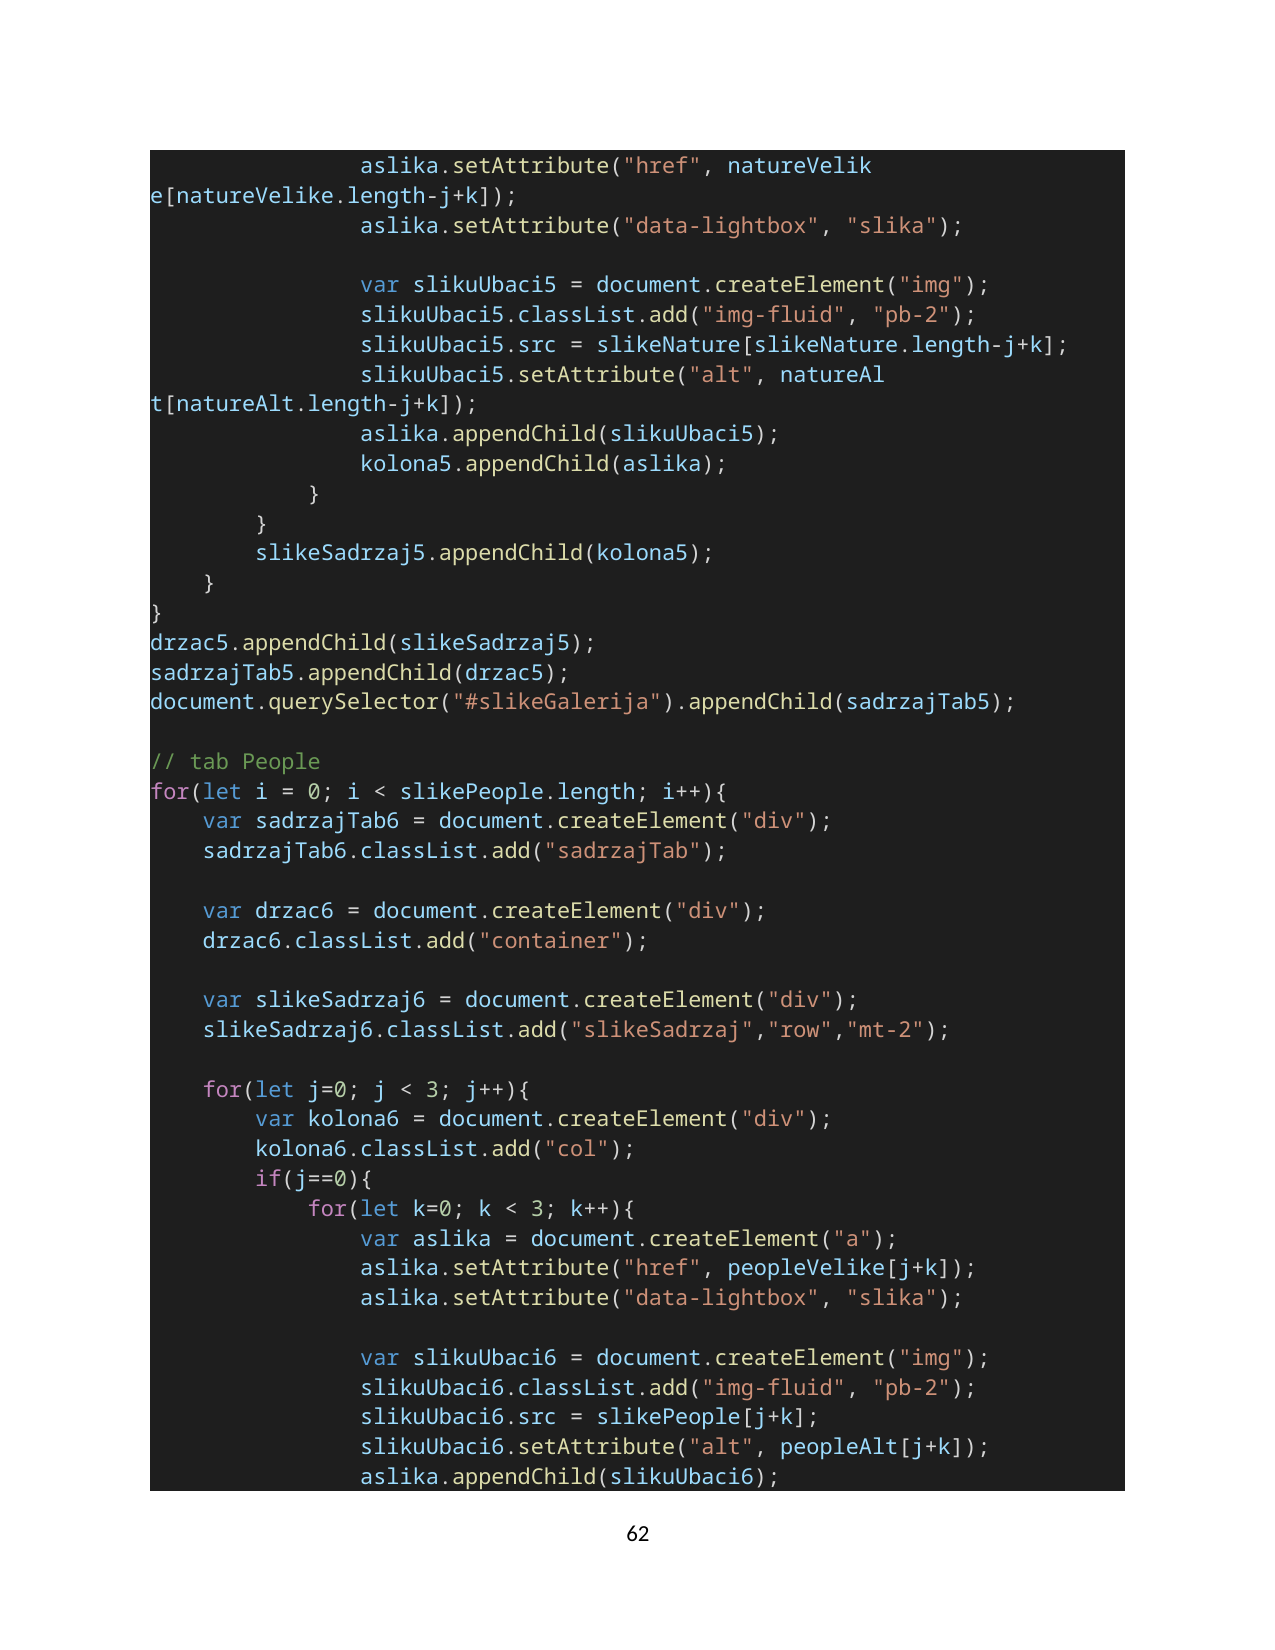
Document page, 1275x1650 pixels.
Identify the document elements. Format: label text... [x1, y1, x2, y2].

text var slikuUbaci5 = document.createElement("img"); [150, 269, 1125, 299]
text var sadrzajTab6 = document.createElement("div"); [150, 805, 1125, 835]
text if(j==0){ [150, 1163, 1125, 1193]
text slikeSadrzaj5.appendChild(kolona5); [150, 537, 1125, 567]
text sadrzajTab5.appendChild(drzac5); [150, 656, 1125, 686]
text } [150, 478, 1125, 507]
text slikuUbaci5.src = slikeNature[slikeNature.length-j+k]; [150, 329, 1125, 358]
text drzac5.appendChild(slikeSadrzaj5); [150, 627, 1125, 656]
text slikuUbaci5.setAttribute("alt", natureAlt[natureAlt.length-j+k]); [150, 358, 1125, 418]
text slikuUbaci6.src = slikePeople[j+k]; [150, 1401, 1125, 1431]
text aslika.setAttribute("data-lightbox", "slika"); [150, 209, 1125, 239]
text var slikuUbaci6 = document.createElement("img"); [150, 1342, 1125, 1371]
text for(let i = 0; i < slikePeople.length; i++){ [150, 776, 1125, 805]
text drzac6.classList.add("container"); [150, 924, 1125, 954]
text var drzac6 = document.createElement("div"); [150, 895, 1125, 924]
text for(let k=0; k < 3; k++){ [150, 1193, 1125, 1222]
text slikeSadrzaj6.classList.add("slikeSadrzaj","row","mt-2"); [150, 1014, 1125, 1044]
text sadrzajTab6.classList.add("sadrzajTab"); [150, 835, 1125, 865]
text kolona5.appendChild(aslika); [150, 448, 1125, 478]
text aslika.appendChild(slikuUbaci6); [150, 1461, 1125, 1491]
text // tab People [150, 746, 1125, 776]
text aslika.setAttribute("data-lightbox", "slika"); [150, 1282, 1125, 1312]
text aslika.setAttribute("href", peopleVelike[j+k]); [150, 1252, 1125, 1282]
text var kolona6 = document.createElement("div"); [150, 1103, 1125, 1133]
text } [150, 567, 1125, 597]
text slikuUbaci6.classList.add("img-fluid", "pb-2"); [150, 1371, 1125, 1401]
text aslika.appendChild(slikuUbaci5); [150, 418, 1125, 448]
text var slikeSadrzaj6 = document.createElement("div"); [150, 984, 1125, 1014]
text for(let j=0; j < 3; j++){ [150, 1073, 1125, 1103]
text var aslika = document.createElement("a"); [150, 1222, 1125, 1252]
text } [150, 597, 1125, 627]
text aslika.setAttribute("href", natureVelike[natureVelike.length-j+k]); [150, 150, 1125, 209]
text } [150, 507, 1125, 537]
text kolona6.classList.add("col"); [150, 1133, 1125, 1163]
text slikuUbaci5.classList.add("img-fluid", "pb-2"); [150, 299, 1125, 329]
text slikuUbaci6.setAttribute("alt", peopleAlt[j+k]); [150, 1431, 1125, 1461]
text document.querySelector("#slikeGalerija").appendChild(sadrzajTab5); [150, 686, 1125, 716]
